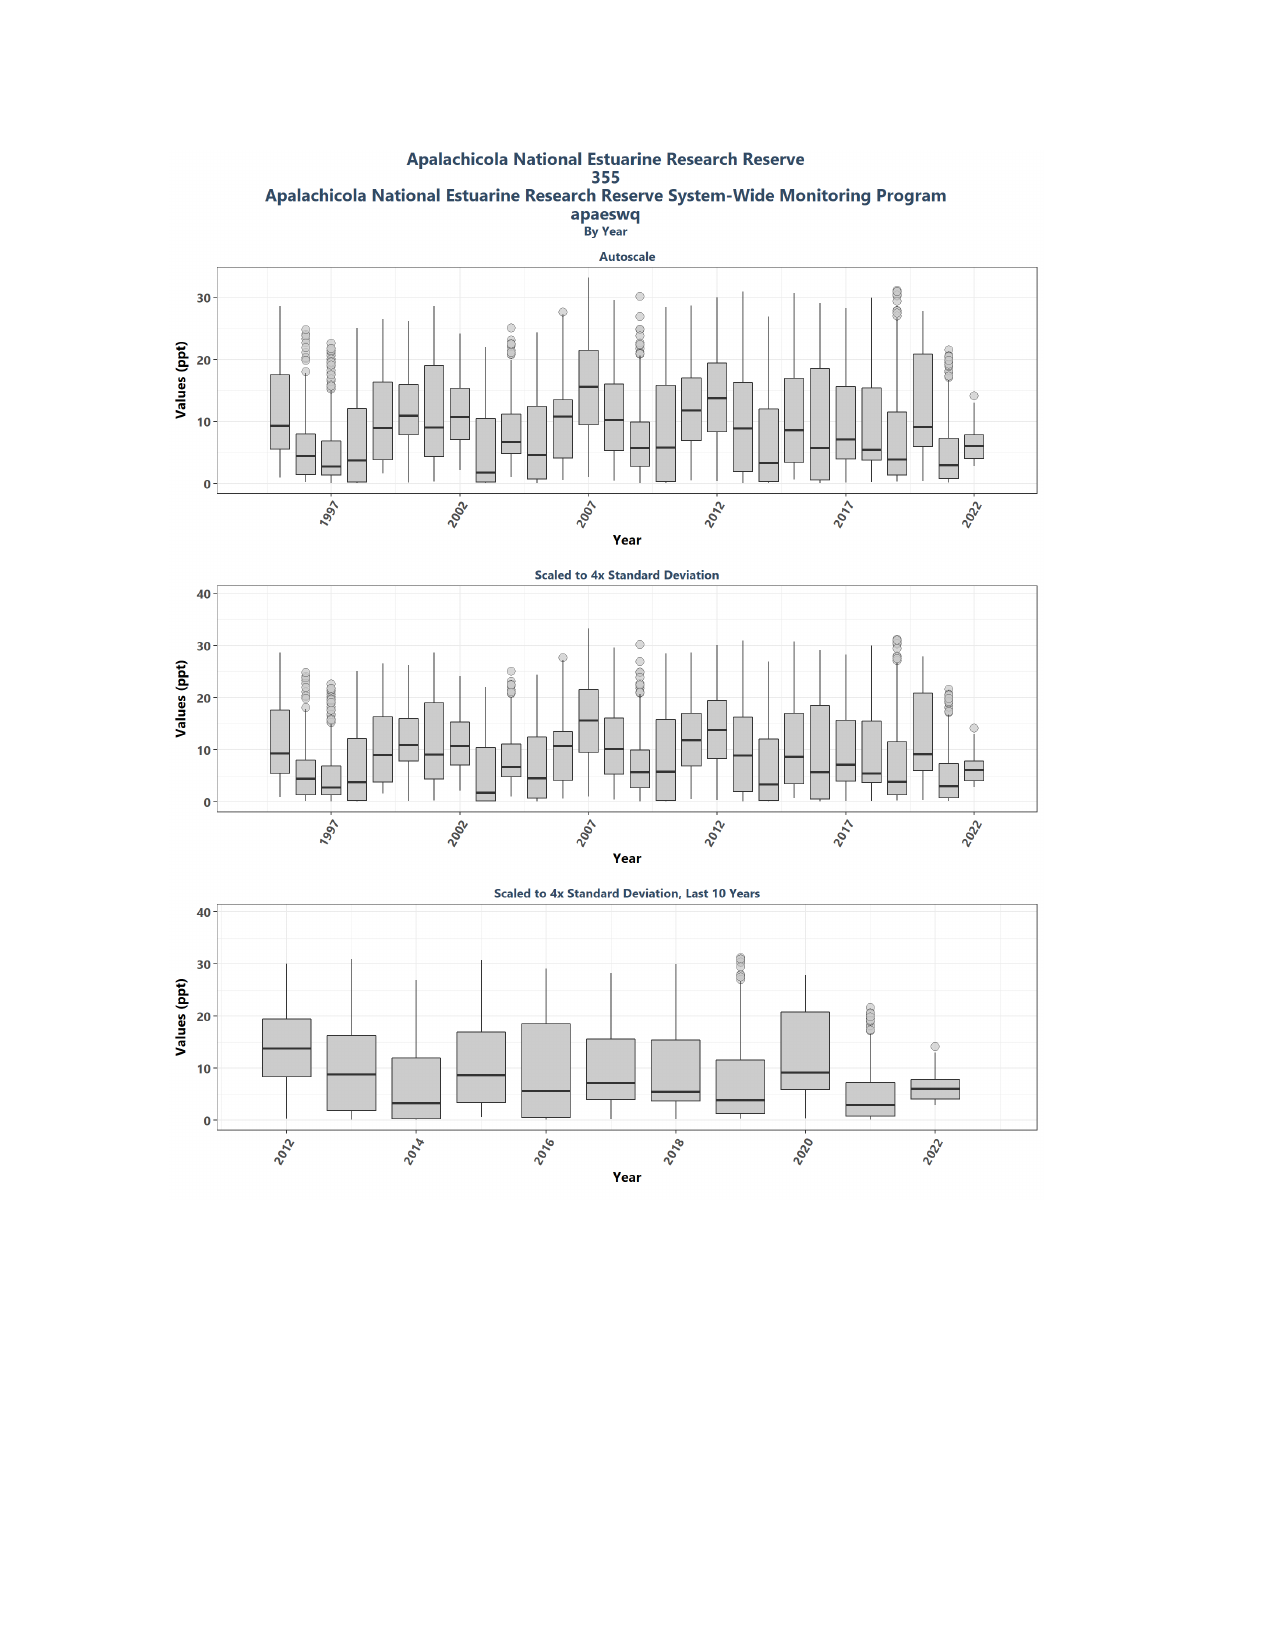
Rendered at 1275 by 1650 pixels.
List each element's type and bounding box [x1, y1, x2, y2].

picture [168, 150, 1044, 1200]
